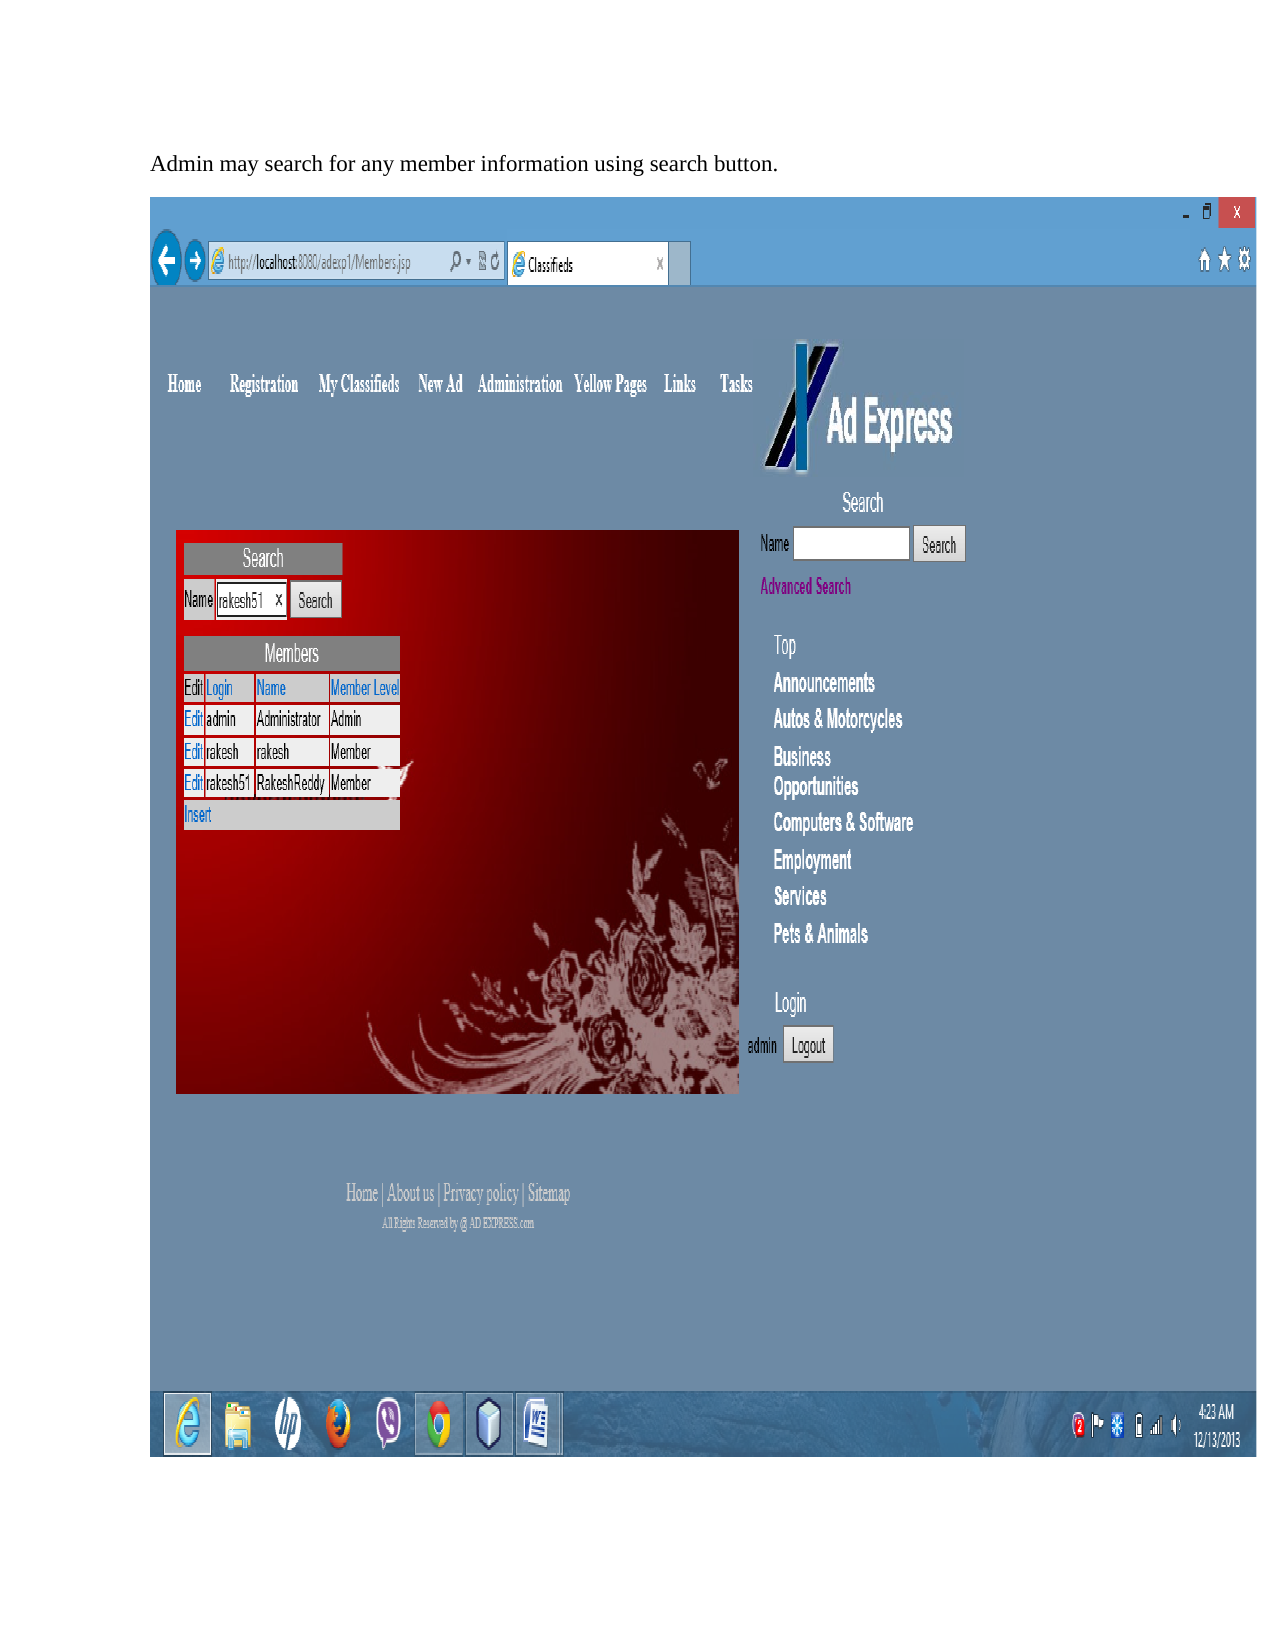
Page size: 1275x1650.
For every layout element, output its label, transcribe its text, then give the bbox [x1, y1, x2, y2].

picture [150, 197, 1257, 1457]
text Admin may search for any member information using search button. [150, 150, 1125, 176]
